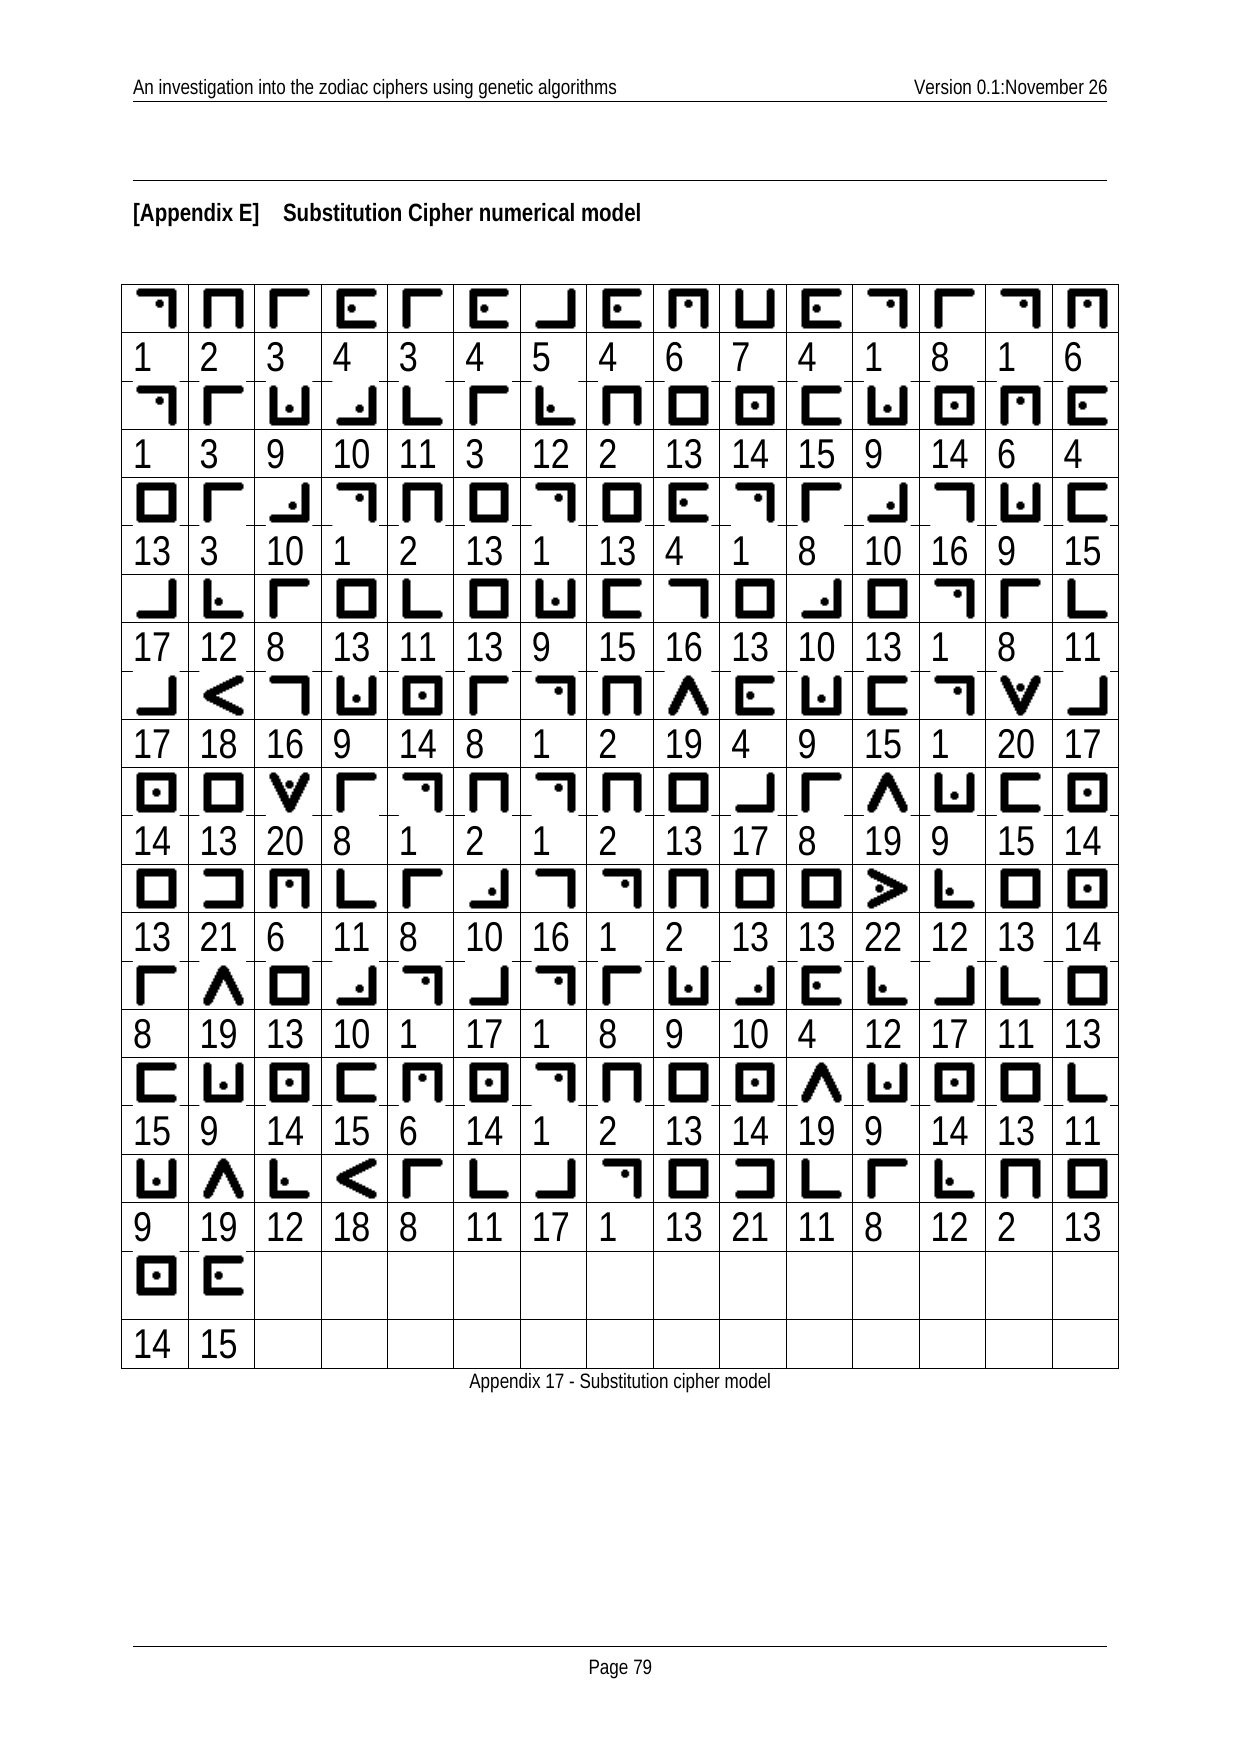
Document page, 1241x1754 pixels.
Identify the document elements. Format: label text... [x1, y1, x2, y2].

picture [1063, 671, 1110, 719]
picture [398, 865, 446, 912]
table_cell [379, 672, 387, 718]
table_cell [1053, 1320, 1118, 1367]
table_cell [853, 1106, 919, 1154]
picture [797, 1155, 845, 1202]
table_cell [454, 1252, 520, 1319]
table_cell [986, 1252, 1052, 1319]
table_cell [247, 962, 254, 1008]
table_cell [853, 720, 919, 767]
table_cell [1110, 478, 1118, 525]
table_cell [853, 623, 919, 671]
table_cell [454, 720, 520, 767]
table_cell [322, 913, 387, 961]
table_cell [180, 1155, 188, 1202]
picture [863, 381, 911, 429]
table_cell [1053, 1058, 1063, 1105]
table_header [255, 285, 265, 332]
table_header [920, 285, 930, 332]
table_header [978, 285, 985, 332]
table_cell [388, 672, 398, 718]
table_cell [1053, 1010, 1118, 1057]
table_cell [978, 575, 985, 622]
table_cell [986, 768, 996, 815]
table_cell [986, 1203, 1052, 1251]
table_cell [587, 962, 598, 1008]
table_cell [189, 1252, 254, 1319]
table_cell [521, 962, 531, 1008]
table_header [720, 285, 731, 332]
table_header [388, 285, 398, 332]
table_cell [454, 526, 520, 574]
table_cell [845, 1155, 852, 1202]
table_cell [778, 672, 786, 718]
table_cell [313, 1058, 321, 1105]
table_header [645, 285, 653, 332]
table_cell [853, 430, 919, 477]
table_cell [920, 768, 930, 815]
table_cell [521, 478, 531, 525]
picture [398, 381, 446, 429]
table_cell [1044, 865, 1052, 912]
picture [996, 381, 1044, 429]
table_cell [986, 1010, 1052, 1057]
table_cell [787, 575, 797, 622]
picture [265, 478, 313, 526]
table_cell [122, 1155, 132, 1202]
picture [863, 768, 911, 816]
picture [465, 768, 512, 816]
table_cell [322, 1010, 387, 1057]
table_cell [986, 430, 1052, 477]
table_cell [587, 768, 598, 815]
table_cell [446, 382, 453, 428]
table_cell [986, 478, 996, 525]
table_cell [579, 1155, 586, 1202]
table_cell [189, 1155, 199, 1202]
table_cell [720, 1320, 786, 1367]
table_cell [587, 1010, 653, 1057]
picture [797, 865, 845, 912]
picture [664, 865, 712, 912]
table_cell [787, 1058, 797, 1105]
picture [797, 961, 845, 1009]
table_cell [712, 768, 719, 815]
picture [398, 768, 446, 816]
picture [797, 768, 845, 816]
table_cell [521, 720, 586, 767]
picture [465, 1058, 512, 1106]
picture [398, 671, 446, 719]
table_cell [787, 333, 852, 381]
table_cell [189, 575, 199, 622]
picture [664, 478, 712, 526]
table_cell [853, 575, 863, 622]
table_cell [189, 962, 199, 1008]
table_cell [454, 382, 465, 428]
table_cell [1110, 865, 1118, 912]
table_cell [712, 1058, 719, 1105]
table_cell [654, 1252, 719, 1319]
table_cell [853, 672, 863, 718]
picture [797, 285, 845, 332]
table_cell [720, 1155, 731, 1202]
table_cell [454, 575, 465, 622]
picture [996, 865, 1044, 912]
picture [664, 768, 712, 816]
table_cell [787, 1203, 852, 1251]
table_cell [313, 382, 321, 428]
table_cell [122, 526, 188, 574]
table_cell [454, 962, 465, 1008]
picture [132, 381, 180, 429]
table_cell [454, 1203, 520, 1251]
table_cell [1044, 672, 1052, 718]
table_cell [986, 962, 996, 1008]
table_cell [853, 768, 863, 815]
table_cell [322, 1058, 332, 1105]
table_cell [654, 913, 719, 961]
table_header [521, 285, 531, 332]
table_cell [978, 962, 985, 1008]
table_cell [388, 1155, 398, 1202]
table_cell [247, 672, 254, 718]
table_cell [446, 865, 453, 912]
picture [531, 478, 579, 526]
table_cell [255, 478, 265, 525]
picture [598, 285, 645, 332]
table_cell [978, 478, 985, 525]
picture [797, 575, 845, 622]
picture [531, 768, 579, 816]
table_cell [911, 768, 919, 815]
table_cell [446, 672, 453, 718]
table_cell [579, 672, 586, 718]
picture [199, 1251, 247, 1299]
picture [132, 478, 180, 526]
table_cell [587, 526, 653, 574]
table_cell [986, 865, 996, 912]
picture [731, 1058, 778, 1106]
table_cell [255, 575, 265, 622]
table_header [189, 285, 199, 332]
picture [996, 575, 1044, 622]
picture [465, 381, 512, 429]
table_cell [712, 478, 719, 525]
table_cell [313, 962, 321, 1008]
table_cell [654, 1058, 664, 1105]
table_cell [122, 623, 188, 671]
picture [332, 671, 379, 719]
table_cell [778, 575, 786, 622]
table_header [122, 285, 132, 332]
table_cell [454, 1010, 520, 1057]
picture [265, 961, 313, 1009]
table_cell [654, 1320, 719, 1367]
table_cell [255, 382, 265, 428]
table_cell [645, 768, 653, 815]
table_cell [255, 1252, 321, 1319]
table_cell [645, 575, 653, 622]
picture [930, 768, 978, 816]
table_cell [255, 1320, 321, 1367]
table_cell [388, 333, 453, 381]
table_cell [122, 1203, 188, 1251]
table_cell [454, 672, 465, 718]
picture [199, 865, 247, 912]
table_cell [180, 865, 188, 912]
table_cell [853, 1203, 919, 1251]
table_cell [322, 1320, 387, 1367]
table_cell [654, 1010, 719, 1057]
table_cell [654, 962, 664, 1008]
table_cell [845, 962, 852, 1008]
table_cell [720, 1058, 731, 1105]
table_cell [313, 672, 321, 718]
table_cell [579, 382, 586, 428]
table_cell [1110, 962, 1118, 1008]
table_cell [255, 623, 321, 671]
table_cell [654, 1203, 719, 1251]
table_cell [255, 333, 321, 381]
picture [664, 575, 712, 622]
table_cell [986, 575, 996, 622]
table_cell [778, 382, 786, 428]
picture [664, 285, 712, 332]
picture [731, 478, 778, 526]
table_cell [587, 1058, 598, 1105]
picture [265, 1058, 313, 1106]
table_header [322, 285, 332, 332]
picture [132, 961, 180, 1009]
picture [1063, 381, 1110, 429]
picture [265, 865, 313, 912]
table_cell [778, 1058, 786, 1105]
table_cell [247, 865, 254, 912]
picture [398, 285, 446, 332]
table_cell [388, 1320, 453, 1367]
picture [797, 381, 845, 429]
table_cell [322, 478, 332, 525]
picture [531, 865, 579, 912]
picture [332, 575, 379, 622]
picture [996, 768, 1044, 816]
picture [996, 1155, 1044, 1202]
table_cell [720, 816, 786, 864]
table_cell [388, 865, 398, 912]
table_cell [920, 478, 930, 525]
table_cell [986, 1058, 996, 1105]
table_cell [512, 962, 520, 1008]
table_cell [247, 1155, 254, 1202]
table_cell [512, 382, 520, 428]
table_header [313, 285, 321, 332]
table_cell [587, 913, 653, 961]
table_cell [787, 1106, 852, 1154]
picture [731, 768, 778, 816]
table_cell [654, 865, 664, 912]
picture [598, 381, 645, 429]
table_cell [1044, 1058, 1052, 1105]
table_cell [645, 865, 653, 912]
picture [930, 671, 978, 719]
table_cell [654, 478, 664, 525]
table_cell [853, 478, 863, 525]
picture [863, 575, 911, 622]
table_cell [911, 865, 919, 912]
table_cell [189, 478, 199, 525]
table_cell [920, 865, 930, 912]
picture [199, 478, 247, 526]
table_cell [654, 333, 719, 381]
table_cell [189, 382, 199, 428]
picture [398, 575, 446, 622]
picture [598, 865, 645, 912]
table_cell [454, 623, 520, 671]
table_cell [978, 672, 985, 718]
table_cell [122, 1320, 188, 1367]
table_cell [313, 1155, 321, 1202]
picture [598, 961, 645, 1009]
picture [398, 478, 446, 526]
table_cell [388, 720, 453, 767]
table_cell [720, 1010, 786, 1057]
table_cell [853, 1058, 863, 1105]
picture [531, 285, 579, 332]
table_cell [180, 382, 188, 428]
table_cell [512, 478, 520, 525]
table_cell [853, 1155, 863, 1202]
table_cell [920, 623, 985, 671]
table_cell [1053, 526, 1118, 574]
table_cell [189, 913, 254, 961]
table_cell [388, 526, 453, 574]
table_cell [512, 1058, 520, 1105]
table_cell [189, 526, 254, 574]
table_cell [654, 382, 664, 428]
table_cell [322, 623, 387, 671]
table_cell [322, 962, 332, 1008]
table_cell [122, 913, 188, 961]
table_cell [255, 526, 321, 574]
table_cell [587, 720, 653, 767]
picture [731, 961, 778, 1009]
picture [132, 1155, 180, 1202]
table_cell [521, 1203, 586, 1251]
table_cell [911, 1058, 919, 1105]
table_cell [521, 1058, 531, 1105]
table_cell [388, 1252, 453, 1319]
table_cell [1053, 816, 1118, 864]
picture [797, 671, 845, 719]
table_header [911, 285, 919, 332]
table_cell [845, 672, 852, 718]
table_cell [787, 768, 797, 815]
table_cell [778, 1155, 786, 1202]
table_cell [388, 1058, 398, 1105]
picture [598, 1155, 645, 1202]
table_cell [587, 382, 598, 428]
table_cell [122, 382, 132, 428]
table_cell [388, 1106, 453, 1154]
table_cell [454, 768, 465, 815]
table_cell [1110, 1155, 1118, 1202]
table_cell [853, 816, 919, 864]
picture [598, 575, 645, 622]
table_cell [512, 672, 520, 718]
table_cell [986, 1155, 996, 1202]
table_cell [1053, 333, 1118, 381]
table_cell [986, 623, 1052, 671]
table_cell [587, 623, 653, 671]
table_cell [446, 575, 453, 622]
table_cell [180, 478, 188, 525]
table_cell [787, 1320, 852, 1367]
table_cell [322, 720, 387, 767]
picture [731, 575, 778, 622]
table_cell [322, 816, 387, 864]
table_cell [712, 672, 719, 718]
picture [199, 671, 247, 719]
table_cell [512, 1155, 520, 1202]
picture [863, 671, 911, 719]
picture [332, 285, 379, 332]
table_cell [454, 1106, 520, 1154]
picture [1063, 1155, 1110, 1202]
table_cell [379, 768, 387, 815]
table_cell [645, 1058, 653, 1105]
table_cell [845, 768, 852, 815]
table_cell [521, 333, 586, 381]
picture [465, 575, 512, 622]
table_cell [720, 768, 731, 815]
picture [332, 961, 379, 1009]
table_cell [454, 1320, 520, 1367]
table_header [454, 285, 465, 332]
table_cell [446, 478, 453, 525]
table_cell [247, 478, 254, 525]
picture [863, 961, 911, 1009]
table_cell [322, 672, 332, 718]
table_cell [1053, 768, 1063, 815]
picture [199, 768, 247, 816]
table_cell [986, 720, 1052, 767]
picture [531, 671, 579, 719]
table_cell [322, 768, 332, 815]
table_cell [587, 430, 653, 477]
picture [731, 671, 778, 719]
picture [598, 1058, 645, 1106]
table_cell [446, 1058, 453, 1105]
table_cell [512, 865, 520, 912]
picture [132, 285, 180, 332]
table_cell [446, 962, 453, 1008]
picture [199, 575, 247, 622]
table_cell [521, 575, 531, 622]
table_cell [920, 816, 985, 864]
picture [199, 285, 247, 332]
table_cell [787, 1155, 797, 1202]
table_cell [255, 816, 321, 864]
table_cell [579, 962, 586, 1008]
picture [930, 865, 978, 912]
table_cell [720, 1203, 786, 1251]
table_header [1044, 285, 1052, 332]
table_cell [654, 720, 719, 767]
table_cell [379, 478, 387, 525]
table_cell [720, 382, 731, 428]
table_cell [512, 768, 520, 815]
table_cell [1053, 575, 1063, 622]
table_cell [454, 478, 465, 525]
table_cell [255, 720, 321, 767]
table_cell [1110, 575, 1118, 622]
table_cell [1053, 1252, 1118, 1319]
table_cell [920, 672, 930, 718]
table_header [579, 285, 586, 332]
picture [1063, 865, 1110, 912]
picture [664, 1058, 712, 1106]
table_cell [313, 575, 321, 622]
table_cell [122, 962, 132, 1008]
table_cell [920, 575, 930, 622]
picture [132, 1251, 180, 1299]
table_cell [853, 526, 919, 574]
picture [531, 1155, 579, 1202]
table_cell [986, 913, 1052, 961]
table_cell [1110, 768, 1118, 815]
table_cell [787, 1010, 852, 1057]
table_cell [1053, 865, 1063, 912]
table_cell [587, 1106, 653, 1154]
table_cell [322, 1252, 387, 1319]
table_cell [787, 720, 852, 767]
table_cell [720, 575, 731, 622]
picture [465, 285, 512, 332]
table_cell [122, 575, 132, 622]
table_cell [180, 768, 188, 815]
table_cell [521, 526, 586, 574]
picture [398, 1058, 446, 1106]
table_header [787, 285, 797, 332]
picture [332, 1155, 379, 1202]
picture [930, 1058, 978, 1106]
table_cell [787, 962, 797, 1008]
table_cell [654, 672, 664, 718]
picture [132, 768, 180, 816]
picture [332, 1058, 379, 1106]
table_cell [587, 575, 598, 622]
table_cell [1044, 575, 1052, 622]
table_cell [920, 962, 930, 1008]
picture [398, 961, 446, 1009]
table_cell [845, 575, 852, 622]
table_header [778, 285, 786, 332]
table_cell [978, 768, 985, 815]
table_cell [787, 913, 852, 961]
picture [332, 381, 379, 429]
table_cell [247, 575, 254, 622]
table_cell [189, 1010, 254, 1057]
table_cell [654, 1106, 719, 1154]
picture [996, 1058, 1044, 1106]
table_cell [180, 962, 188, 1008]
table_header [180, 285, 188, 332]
picture [930, 285, 978, 332]
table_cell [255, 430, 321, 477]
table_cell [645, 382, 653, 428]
picture [1063, 575, 1110, 622]
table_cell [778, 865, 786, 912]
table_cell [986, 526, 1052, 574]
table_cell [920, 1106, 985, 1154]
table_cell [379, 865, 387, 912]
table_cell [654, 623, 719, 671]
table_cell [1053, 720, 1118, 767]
picture [132, 671, 180, 719]
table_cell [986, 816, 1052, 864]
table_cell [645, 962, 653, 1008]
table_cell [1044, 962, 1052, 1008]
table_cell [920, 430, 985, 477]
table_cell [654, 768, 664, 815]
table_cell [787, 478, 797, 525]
picture [465, 1155, 512, 1202]
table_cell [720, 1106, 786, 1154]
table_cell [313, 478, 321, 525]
picture [265, 671, 313, 719]
picture [132, 865, 180, 912]
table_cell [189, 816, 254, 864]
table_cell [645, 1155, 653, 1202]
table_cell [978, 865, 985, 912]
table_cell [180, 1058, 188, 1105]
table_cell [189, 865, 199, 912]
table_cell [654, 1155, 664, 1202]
picture [664, 1155, 712, 1202]
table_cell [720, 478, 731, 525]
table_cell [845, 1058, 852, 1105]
picture [332, 865, 379, 912]
picture [199, 381, 247, 429]
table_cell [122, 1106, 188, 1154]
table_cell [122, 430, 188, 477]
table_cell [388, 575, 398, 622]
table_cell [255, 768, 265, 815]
picture [1063, 961, 1110, 1009]
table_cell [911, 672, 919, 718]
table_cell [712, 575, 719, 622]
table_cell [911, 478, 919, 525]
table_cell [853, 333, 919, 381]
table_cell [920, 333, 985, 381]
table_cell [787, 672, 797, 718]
picture [930, 478, 978, 526]
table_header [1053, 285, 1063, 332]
picture [598, 478, 645, 526]
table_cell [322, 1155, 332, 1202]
picture [797, 1058, 845, 1106]
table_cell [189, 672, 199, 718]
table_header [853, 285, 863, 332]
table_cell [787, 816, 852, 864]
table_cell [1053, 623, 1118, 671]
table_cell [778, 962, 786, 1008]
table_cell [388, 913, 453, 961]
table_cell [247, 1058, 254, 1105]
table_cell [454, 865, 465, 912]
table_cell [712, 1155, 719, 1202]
picture [664, 671, 712, 719]
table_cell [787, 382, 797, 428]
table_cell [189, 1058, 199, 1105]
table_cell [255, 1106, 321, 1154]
subtitle Substitution Cipher numerical model [133, 181, 1107, 226]
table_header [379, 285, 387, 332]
picture [731, 865, 778, 912]
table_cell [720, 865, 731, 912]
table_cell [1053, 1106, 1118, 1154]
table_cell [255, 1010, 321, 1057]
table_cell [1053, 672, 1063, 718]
picture [598, 768, 645, 816]
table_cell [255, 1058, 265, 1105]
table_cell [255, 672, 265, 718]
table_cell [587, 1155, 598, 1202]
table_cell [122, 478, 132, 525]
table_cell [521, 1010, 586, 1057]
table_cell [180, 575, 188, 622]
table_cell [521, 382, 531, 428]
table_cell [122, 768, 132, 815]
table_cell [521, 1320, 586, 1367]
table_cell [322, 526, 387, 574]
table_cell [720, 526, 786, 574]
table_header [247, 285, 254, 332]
picture [531, 961, 579, 1009]
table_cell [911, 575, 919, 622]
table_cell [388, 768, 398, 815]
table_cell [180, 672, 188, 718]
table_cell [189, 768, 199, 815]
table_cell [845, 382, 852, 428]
picture [265, 285, 313, 332]
picture [731, 1155, 778, 1202]
picture [465, 865, 512, 912]
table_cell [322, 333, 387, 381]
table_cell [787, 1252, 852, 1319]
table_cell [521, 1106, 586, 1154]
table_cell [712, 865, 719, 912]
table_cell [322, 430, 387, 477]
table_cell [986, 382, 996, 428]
picture [996, 961, 1044, 1009]
picture [265, 1155, 313, 1202]
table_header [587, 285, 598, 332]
picture [265, 381, 313, 429]
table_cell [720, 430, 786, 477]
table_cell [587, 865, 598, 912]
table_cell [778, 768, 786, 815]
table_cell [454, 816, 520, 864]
picture [531, 381, 579, 429]
picture [132, 1058, 180, 1106]
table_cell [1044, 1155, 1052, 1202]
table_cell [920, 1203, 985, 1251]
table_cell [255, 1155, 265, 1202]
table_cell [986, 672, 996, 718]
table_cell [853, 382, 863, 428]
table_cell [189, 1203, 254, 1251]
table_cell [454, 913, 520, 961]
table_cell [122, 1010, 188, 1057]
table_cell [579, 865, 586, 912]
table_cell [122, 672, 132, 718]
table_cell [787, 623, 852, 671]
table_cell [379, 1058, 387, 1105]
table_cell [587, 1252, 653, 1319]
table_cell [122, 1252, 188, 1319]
picture [664, 961, 712, 1009]
picture [265, 575, 313, 622]
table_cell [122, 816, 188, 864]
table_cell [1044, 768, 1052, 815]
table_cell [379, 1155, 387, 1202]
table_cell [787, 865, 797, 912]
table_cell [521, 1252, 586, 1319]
picture [996, 671, 1044, 719]
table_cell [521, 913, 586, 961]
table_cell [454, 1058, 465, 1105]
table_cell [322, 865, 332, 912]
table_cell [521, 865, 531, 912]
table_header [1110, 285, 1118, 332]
picture [531, 575, 579, 622]
picture [332, 478, 379, 526]
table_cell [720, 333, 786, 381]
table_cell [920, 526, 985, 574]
picture [996, 478, 1044, 526]
picture [863, 1058, 911, 1106]
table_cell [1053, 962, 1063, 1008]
picture [930, 1155, 978, 1202]
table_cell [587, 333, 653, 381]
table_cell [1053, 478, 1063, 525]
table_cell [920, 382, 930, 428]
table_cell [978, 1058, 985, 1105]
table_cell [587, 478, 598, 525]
picture [930, 961, 978, 1009]
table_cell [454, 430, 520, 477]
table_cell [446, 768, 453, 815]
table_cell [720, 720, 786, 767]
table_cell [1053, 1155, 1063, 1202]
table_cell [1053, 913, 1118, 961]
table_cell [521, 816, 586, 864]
picture [863, 478, 911, 526]
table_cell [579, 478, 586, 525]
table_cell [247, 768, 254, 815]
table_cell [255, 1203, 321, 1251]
picture [863, 285, 911, 332]
picture [731, 285, 778, 332]
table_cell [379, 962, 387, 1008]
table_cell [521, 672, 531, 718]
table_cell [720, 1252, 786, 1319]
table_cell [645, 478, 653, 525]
picture [199, 1155, 247, 1202]
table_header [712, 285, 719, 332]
picture [1063, 285, 1110, 332]
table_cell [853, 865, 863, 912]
picture [1063, 768, 1110, 816]
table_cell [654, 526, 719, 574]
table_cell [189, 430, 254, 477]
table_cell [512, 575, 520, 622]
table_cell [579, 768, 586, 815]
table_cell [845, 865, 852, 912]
picture [930, 381, 978, 429]
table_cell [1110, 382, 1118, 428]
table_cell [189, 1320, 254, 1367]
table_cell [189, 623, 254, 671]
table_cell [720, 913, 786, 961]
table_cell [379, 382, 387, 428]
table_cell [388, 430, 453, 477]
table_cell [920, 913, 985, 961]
picture [731, 381, 778, 429]
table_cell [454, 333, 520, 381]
picture [398, 1155, 446, 1202]
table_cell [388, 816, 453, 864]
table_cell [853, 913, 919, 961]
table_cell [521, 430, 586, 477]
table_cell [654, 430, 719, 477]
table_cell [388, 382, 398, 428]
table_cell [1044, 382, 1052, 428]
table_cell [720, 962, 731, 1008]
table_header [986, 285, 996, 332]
picture [465, 478, 512, 526]
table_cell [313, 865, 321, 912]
picture [996, 285, 1044, 332]
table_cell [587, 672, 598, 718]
picture [863, 865, 911, 912]
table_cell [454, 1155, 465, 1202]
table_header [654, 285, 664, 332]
picture [863, 1155, 911, 1202]
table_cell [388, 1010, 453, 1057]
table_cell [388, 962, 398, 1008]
picture [598, 671, 645, 719]
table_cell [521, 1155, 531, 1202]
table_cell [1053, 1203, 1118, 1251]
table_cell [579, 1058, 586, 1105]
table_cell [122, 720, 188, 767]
picture [199, 1058, 247, 1106]
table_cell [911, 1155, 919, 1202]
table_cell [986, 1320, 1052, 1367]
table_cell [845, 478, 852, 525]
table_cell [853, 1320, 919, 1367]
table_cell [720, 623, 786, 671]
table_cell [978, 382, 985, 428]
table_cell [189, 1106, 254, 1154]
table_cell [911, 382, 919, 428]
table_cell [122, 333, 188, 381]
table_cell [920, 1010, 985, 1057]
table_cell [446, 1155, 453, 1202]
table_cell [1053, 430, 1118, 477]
picture [1063, 1058, 1110, 1106]
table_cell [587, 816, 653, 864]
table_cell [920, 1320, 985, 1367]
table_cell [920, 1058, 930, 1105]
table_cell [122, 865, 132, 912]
picture [132, 575, 180, 622]
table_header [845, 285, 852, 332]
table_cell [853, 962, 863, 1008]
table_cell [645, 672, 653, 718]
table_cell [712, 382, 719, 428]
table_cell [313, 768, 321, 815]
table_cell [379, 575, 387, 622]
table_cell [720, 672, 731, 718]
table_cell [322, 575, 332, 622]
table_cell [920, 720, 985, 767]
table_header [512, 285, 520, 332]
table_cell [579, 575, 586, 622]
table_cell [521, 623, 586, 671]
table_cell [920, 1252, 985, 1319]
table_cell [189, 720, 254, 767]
picture [332, 768, 379, 816]
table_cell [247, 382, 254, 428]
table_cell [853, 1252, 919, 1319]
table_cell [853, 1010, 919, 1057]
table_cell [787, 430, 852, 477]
picture [465, 961, 512, 1009]
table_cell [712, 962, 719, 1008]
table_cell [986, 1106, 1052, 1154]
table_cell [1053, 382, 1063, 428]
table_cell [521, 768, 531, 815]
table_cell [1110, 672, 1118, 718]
picture [465, 671, 512, 719]
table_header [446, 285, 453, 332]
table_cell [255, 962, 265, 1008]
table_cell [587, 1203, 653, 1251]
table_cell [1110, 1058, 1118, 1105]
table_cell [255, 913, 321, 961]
picture [1063, 478, 1110, 526]
picture [664, 381, 712, 429]
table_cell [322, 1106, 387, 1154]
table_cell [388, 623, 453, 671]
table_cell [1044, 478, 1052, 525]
picture [797, 478, 845, 526]
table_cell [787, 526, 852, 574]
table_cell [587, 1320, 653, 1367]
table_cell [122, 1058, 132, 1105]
picture [531, 1058, 579, 1106]
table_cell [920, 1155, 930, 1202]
picture [199, 961, 247, 1009]
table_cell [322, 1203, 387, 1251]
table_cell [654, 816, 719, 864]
picture [930, 575, 978, 622]
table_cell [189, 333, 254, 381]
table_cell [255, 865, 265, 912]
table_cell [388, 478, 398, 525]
picture [265, 768, 313, 816]
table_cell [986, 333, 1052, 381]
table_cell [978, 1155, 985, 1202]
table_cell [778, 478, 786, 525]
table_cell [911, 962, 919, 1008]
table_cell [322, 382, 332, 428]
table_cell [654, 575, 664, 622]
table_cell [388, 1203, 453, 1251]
